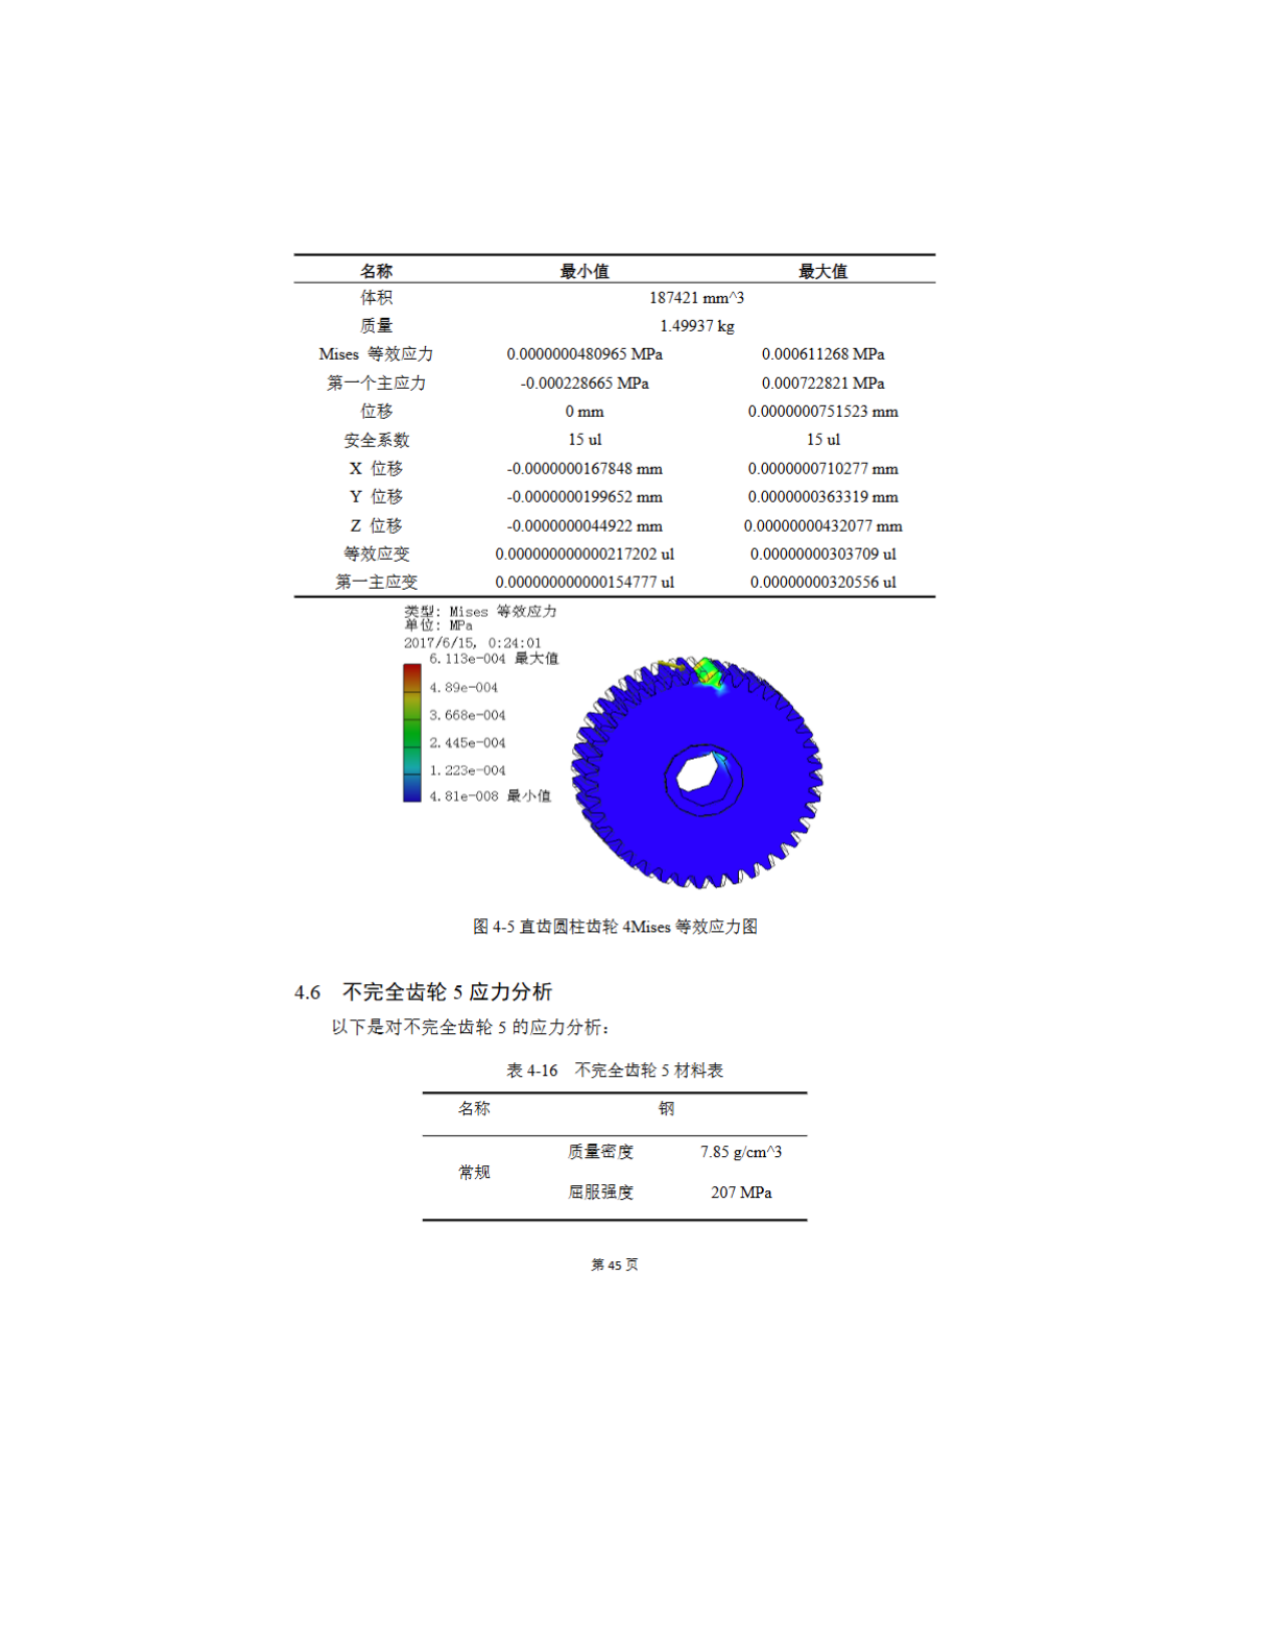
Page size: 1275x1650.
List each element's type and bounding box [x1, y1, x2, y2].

picture [187, 150, 1051, 1375]
